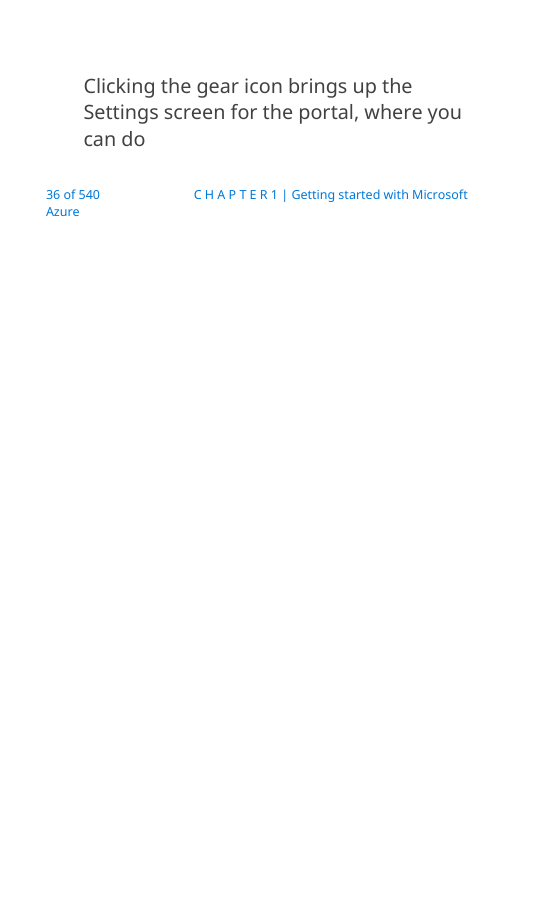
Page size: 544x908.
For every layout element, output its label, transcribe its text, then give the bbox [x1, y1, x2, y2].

text Clicking the gear icon brings up the Settings screen for the portal, where you can do [83, 73, 489, 152]
text 36 of 540 C H A P T E R 1 | Getting started with Microsoft Azure [46, 186, 493, 220]
